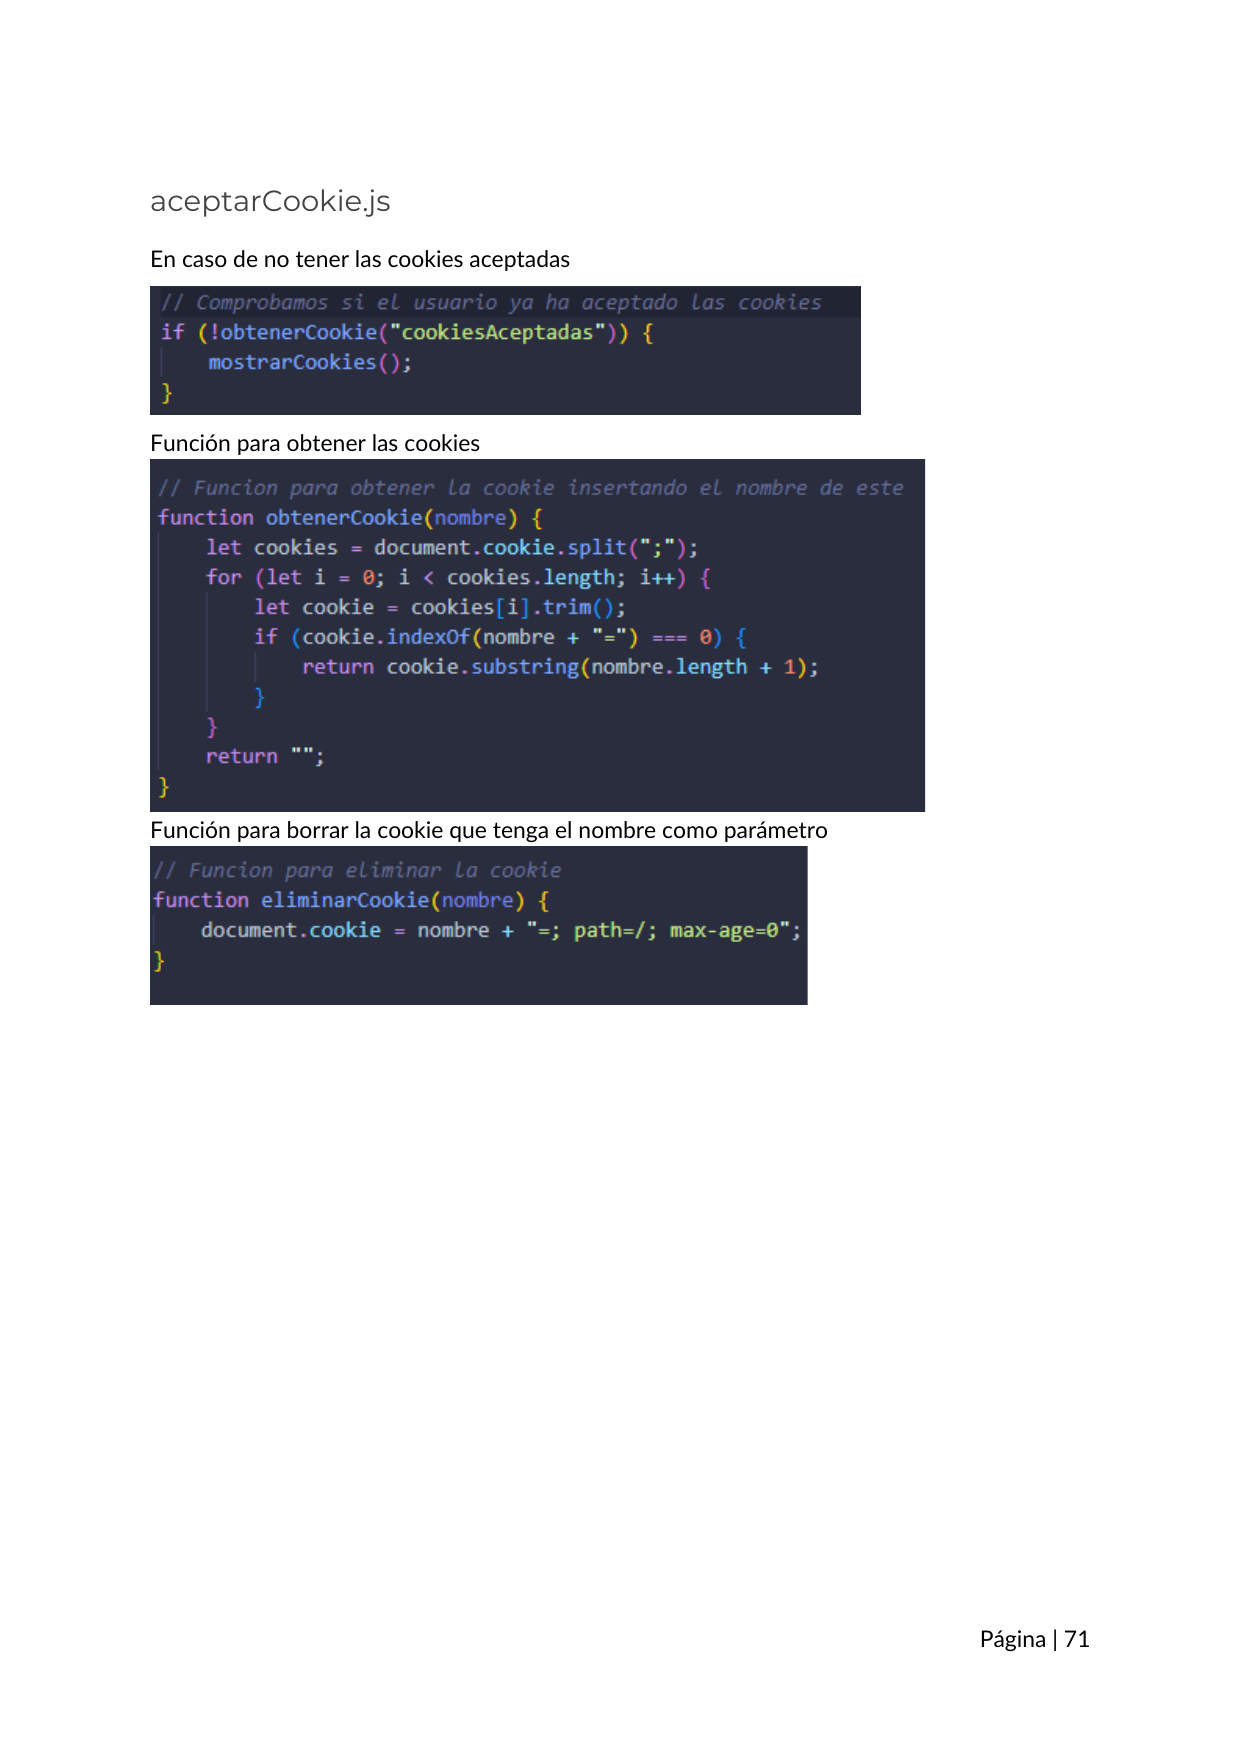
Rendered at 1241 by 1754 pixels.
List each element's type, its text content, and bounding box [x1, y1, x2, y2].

picture [150, 459, 926, 812]
text Función para borrar la cookie que tenga el nombre como parámetro [150, 815, 1090, 843]
text Función para obtener las cookies [150, 428, 1090, 456]
subtitle aceptarCookie.js [150, 183, 1090, 219]
picture [150, 286, 861, 415]
picture [150, 846, 808, 1005]
text En caso de no tener las cookies aceptadas [150, 245, 1090, 272]
